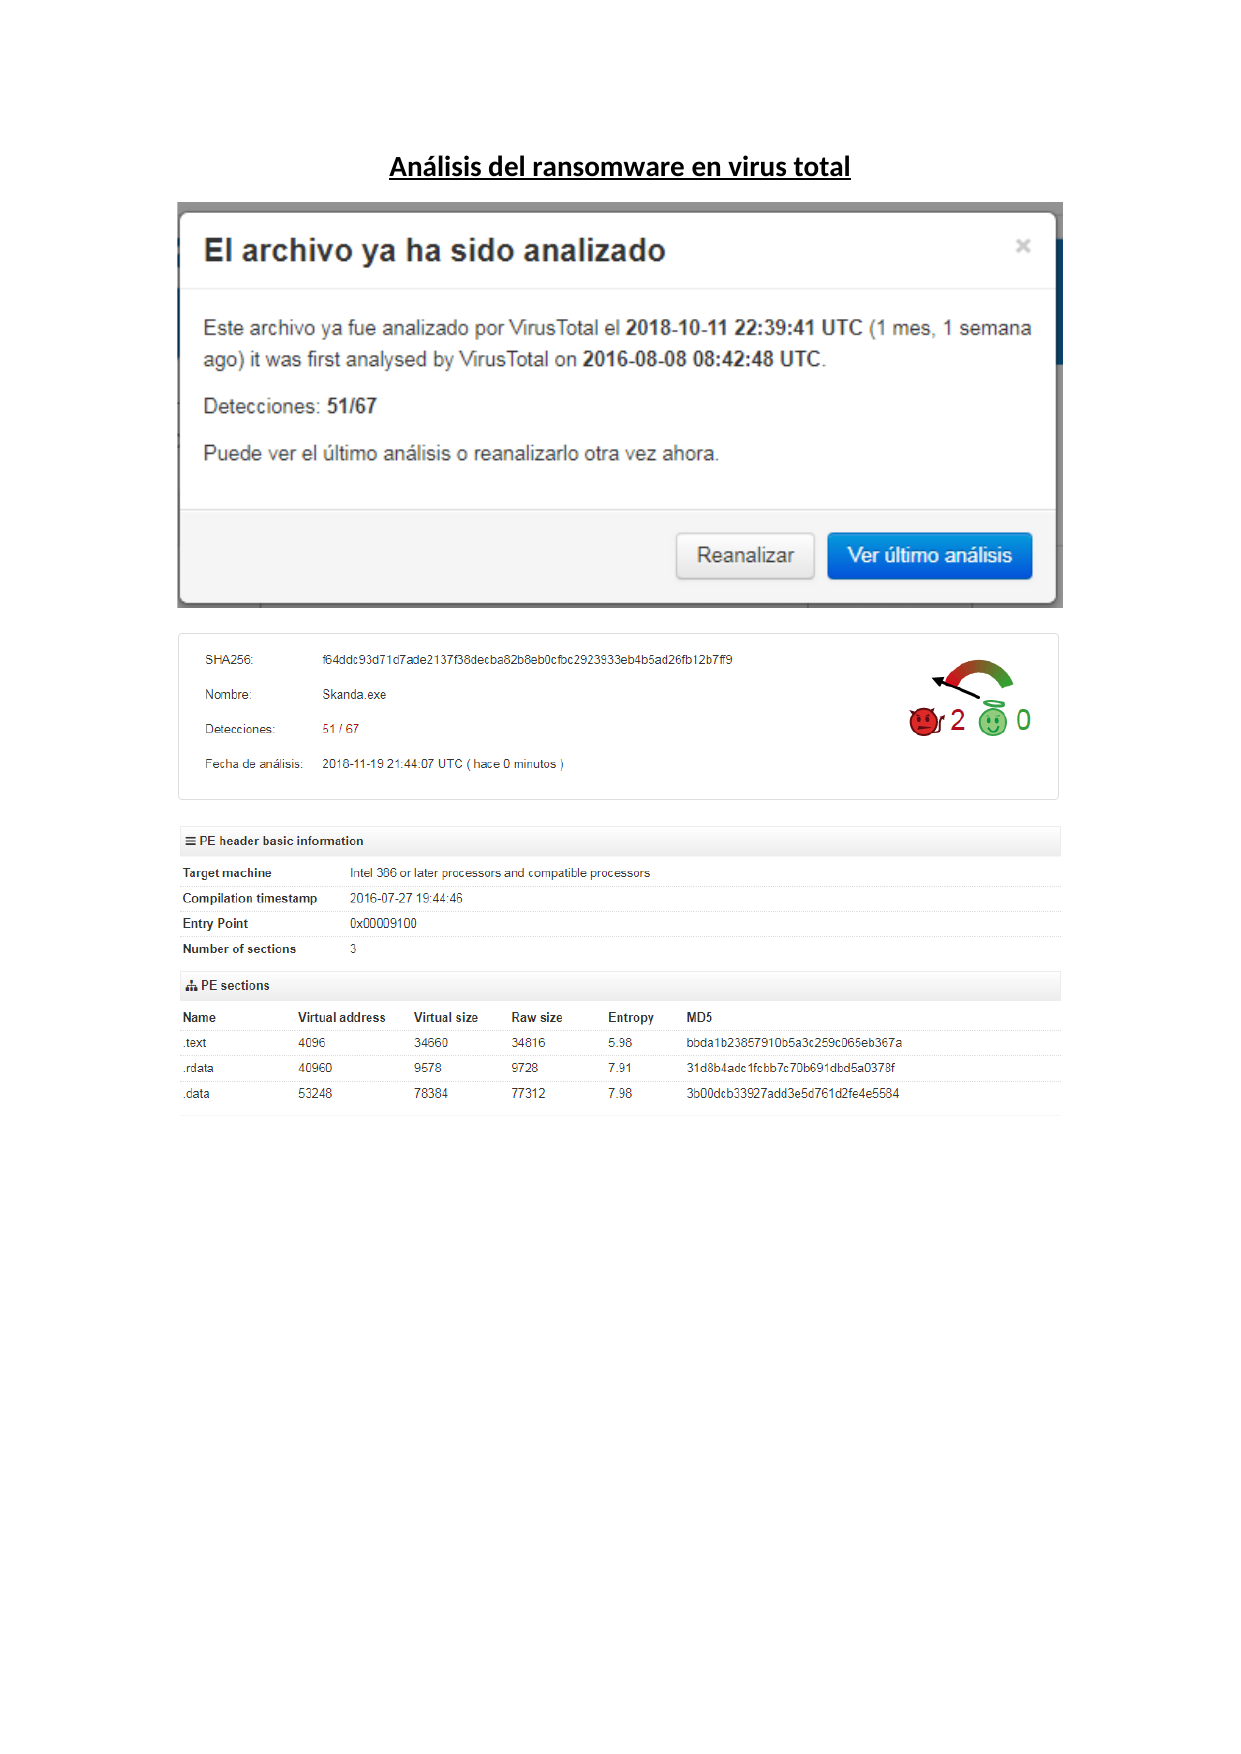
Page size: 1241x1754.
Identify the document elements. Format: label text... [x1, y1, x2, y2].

picture [177, 626, 1063, 808]
picture [177, 202, 1063, 608]
text Análisis del ransomware en virus total [177, 148, 1063, 183]
picture [177, 826, 1063, 1116]
